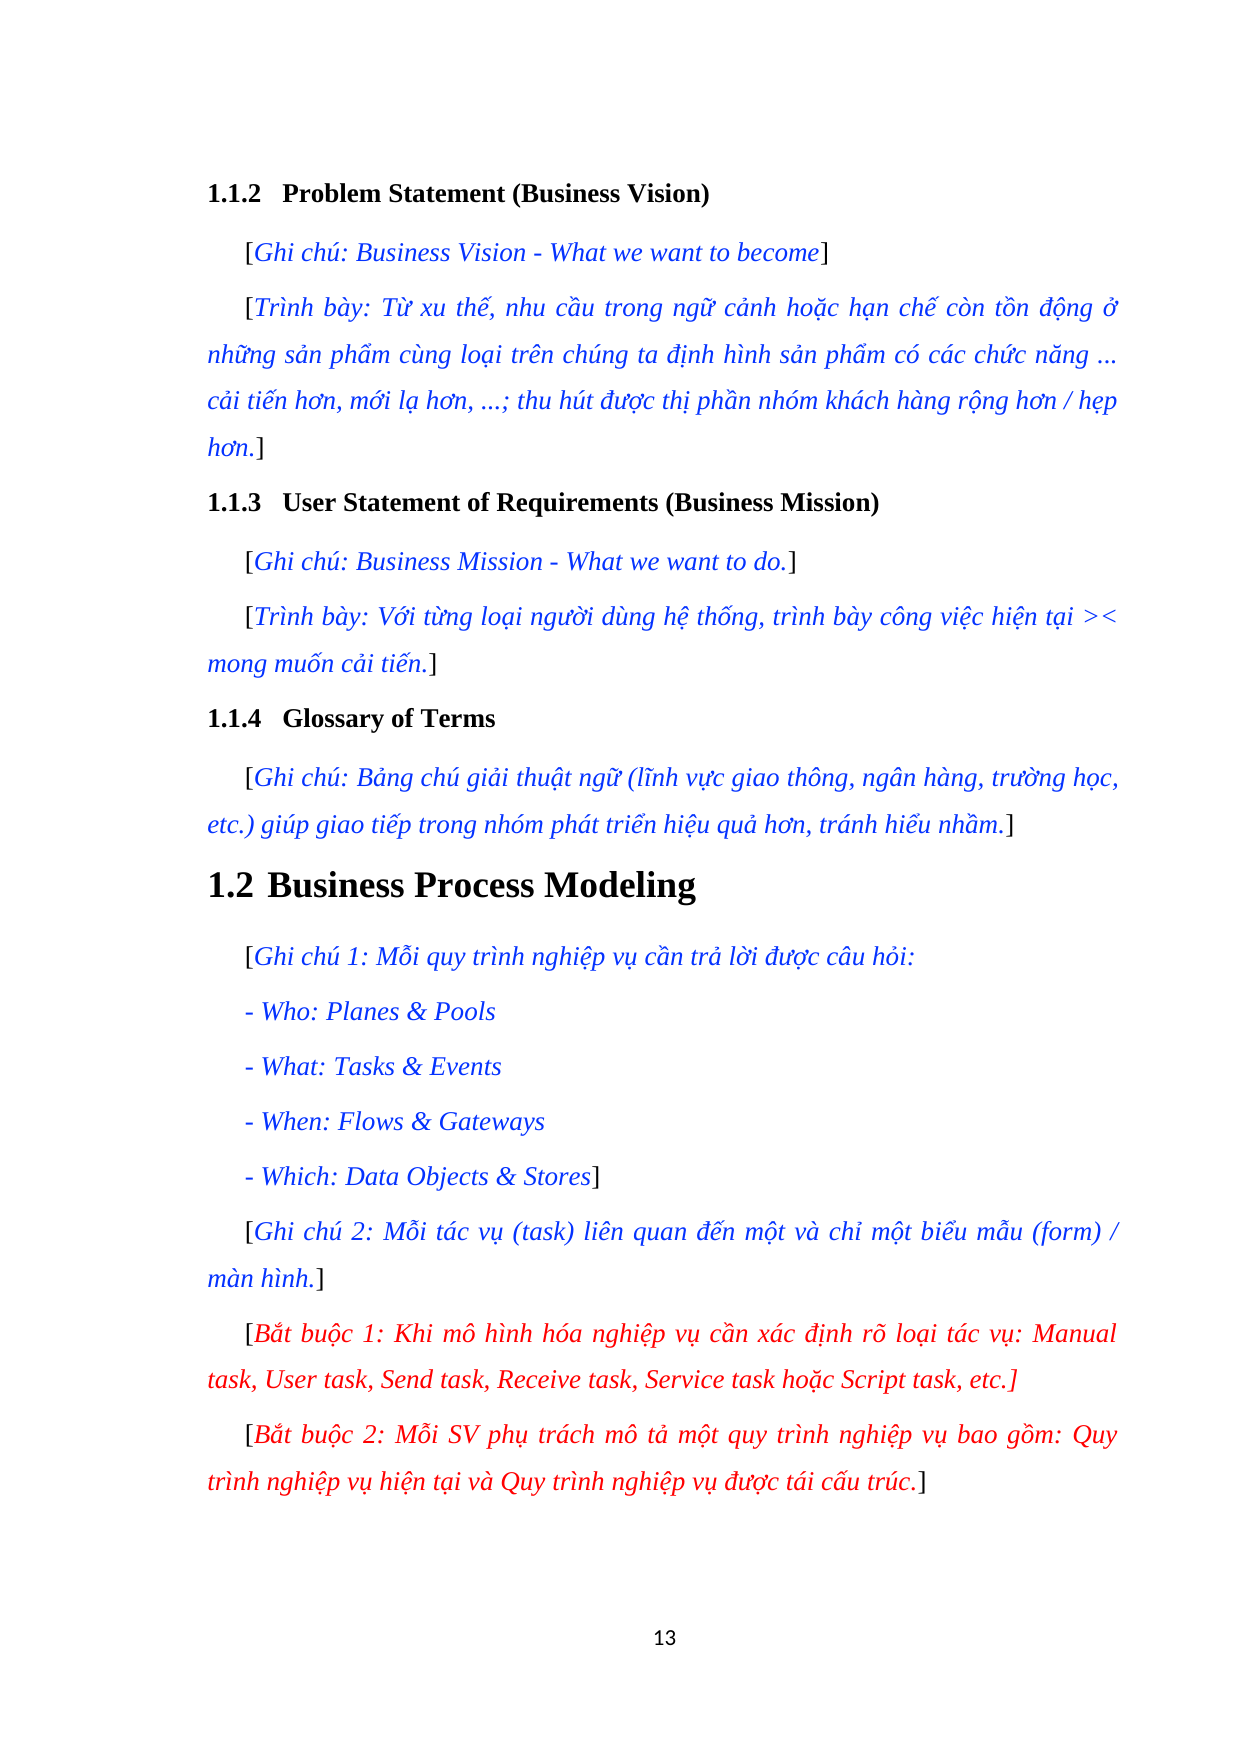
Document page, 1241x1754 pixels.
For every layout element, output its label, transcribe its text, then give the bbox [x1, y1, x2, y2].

text [Ghi chú: Business Vision - What we want to become] [207, 236, 1122, 267]
subtitle Business Process Modeling [207, 863, 1122, 906]
subtitle Glossary of Terms [207, 702, 1122, 733]
text [Ghi chú: Business Mission - What we want to do.] [207, 545, 1122, 576]
subtitle User Statement of Requirements (Business Mission) [207, 486, 1122, 517]
text [Ghi chú 1: Mỗi quy trình nghiệp vụ cần trả lời được câu hỏi: [207, 940, 1122, 971]
text [Bắt buộc 1: Khi mô hình hóa nghiệp vụ cần xác định rõ loại tác vụ: Manual task, User task, Send task, Receive task, Service task hoặc Script task, etc.] [207, 1317, 1122, 1394]
text - When: Flows & Gateways [207, 1105, 1122, 1136]
text - Who: Planes & Pools [207, 995, 1122, 1026]
text [Ghi chú: Bảng chú giải thuật ngữ (lĩnh vực giao thông, ngân hàng, trường học, etc.) giúp giao tiếp trong nhóm phát triển hiệu quả hơn, tránh hiểu nhầm.] [207, 761, 1122, 839]
text [Bắt buộc 2: Mỗi SV phụ trách mô tả một quy trình nghiệp vụ bao gồm: Quy trình nghiệp vụ hiện tại và Quy trình nghiệp vụ được tái cấu trúc.] [207, 1418, 1122, 1496]
text - Which: Data Objects & Stores] [207, 1160, 1122, 1191]
text [Trình bày: Từ xu thế, nhu cầu trong ngữ cảnh hoặc hạn chế còn tồn động ở những sản phẩm cùng loại trên chúng ta định hình sản phẩm có các chức năng ... cải tiến hơn, mới lạ hơn, ...; thu hút được thị phần nhóm khách hàng rộng hơn / hẹp hơn.] [207, 291, 1122, 462]
subtitle Problem Statement (Business Vision) [207, 177, 1122, 208]
text - What: Tasks & Events [207, 1050, 1122, 1081]
text [Trình bày: Với từng loại người dùng hệ thống, trình bày công việc hiện tại >< mong muốn cải tiến.] [207, 600, 1122, 678]
text [Ghi chú 2: Mỗi tác vụ (task) liên quan đến một và chỉ một biểu mẫu (form) / màn hình.] [207, 1215, 1122, 1293]
